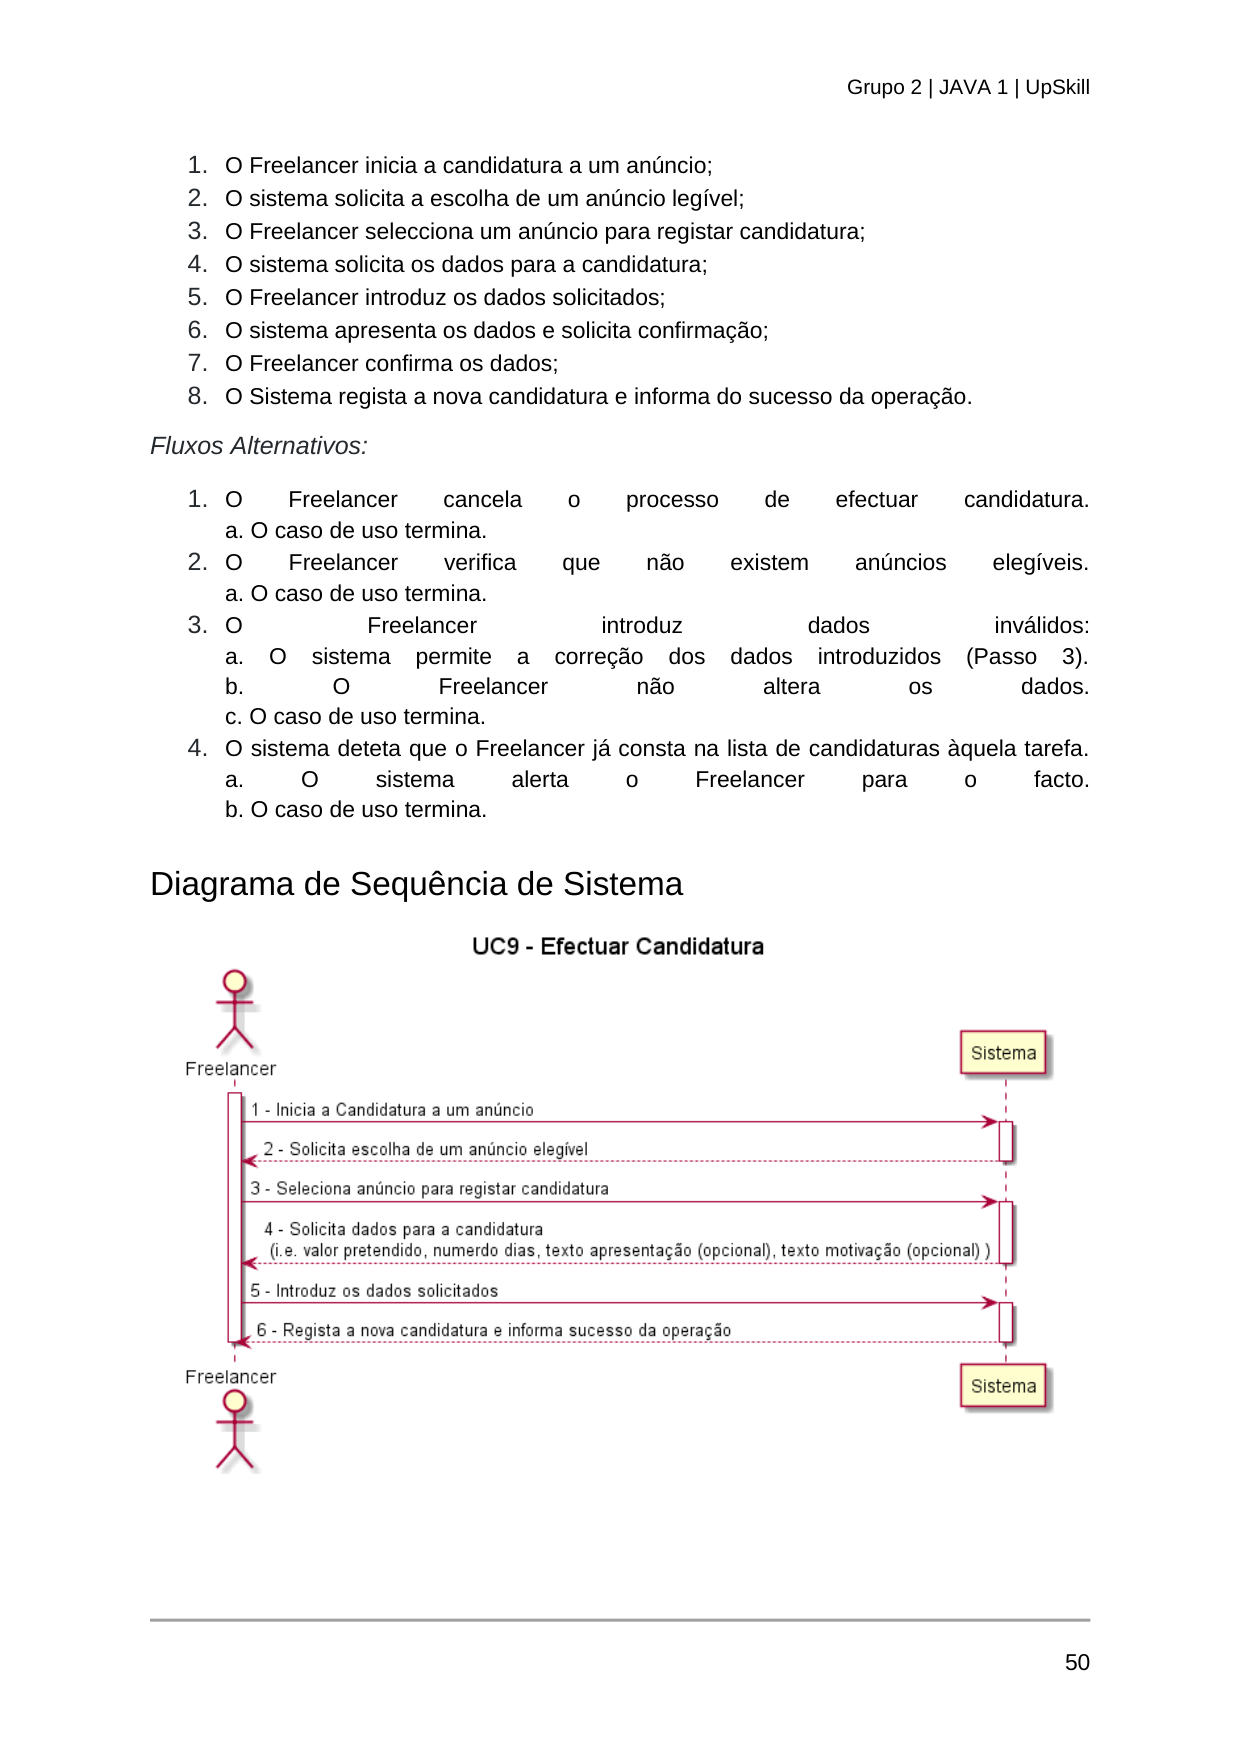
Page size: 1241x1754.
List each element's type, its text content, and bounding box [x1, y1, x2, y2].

list O sistema solicita os dados para a candidatura; [187, 249, 1090, 278]
list O Freelancer introduz dados inválidos: a. O sistema permite a correção dos dados introduzidos (Passo 3). b. O Freelancer não altera os dados. c. O caso de uso termina. [187, 610, 1090, 729]
list O Freelancer cancela o processo de efectuar candidatura. a. O caso de uso termina. [187, 484, 1090, 543]
picture [179, 914, 1062, 1474]
list O Freelancer confirma os dados; [187, 348, 1090, 377]
list O Freelancer inicia a candidatura a um anúncio; [187, 150, 1090, 179]
list O sistema apresenta os dados e solicita confirmação; [187, 315, 1090, 344]
list O sistema deteta que o Freelancer já consta na lista de candidaturas àquela tarefa. a. O sistema alerta o Freelancer para o facto. b. O caso de uso termina. [187, 733, 1090, 822]
list O Sistema regista a nova candidatura e informa do sucesso da operação. [187, 381, 1090, 410]
list O sistema solicita a escolha de um anúncio legível; [187, 183, 1090, 212]
list O Freelancer selecciona um anúncio para registar candidatura; [187, 216, 1090, 245]
subtitle Diagrama de Sequência de Sistema [150, 864, 1090, 902]
text Fluxos Alternativos: [150, 431, 1090, 459]
list O Freelancer verifica que não existem anúncios elegíveis. a. O caso de uso termina. [187, 547, 1090, 606]
list O Freelancer introduz os dados solicitados; [187, 282, 1090, 311]
